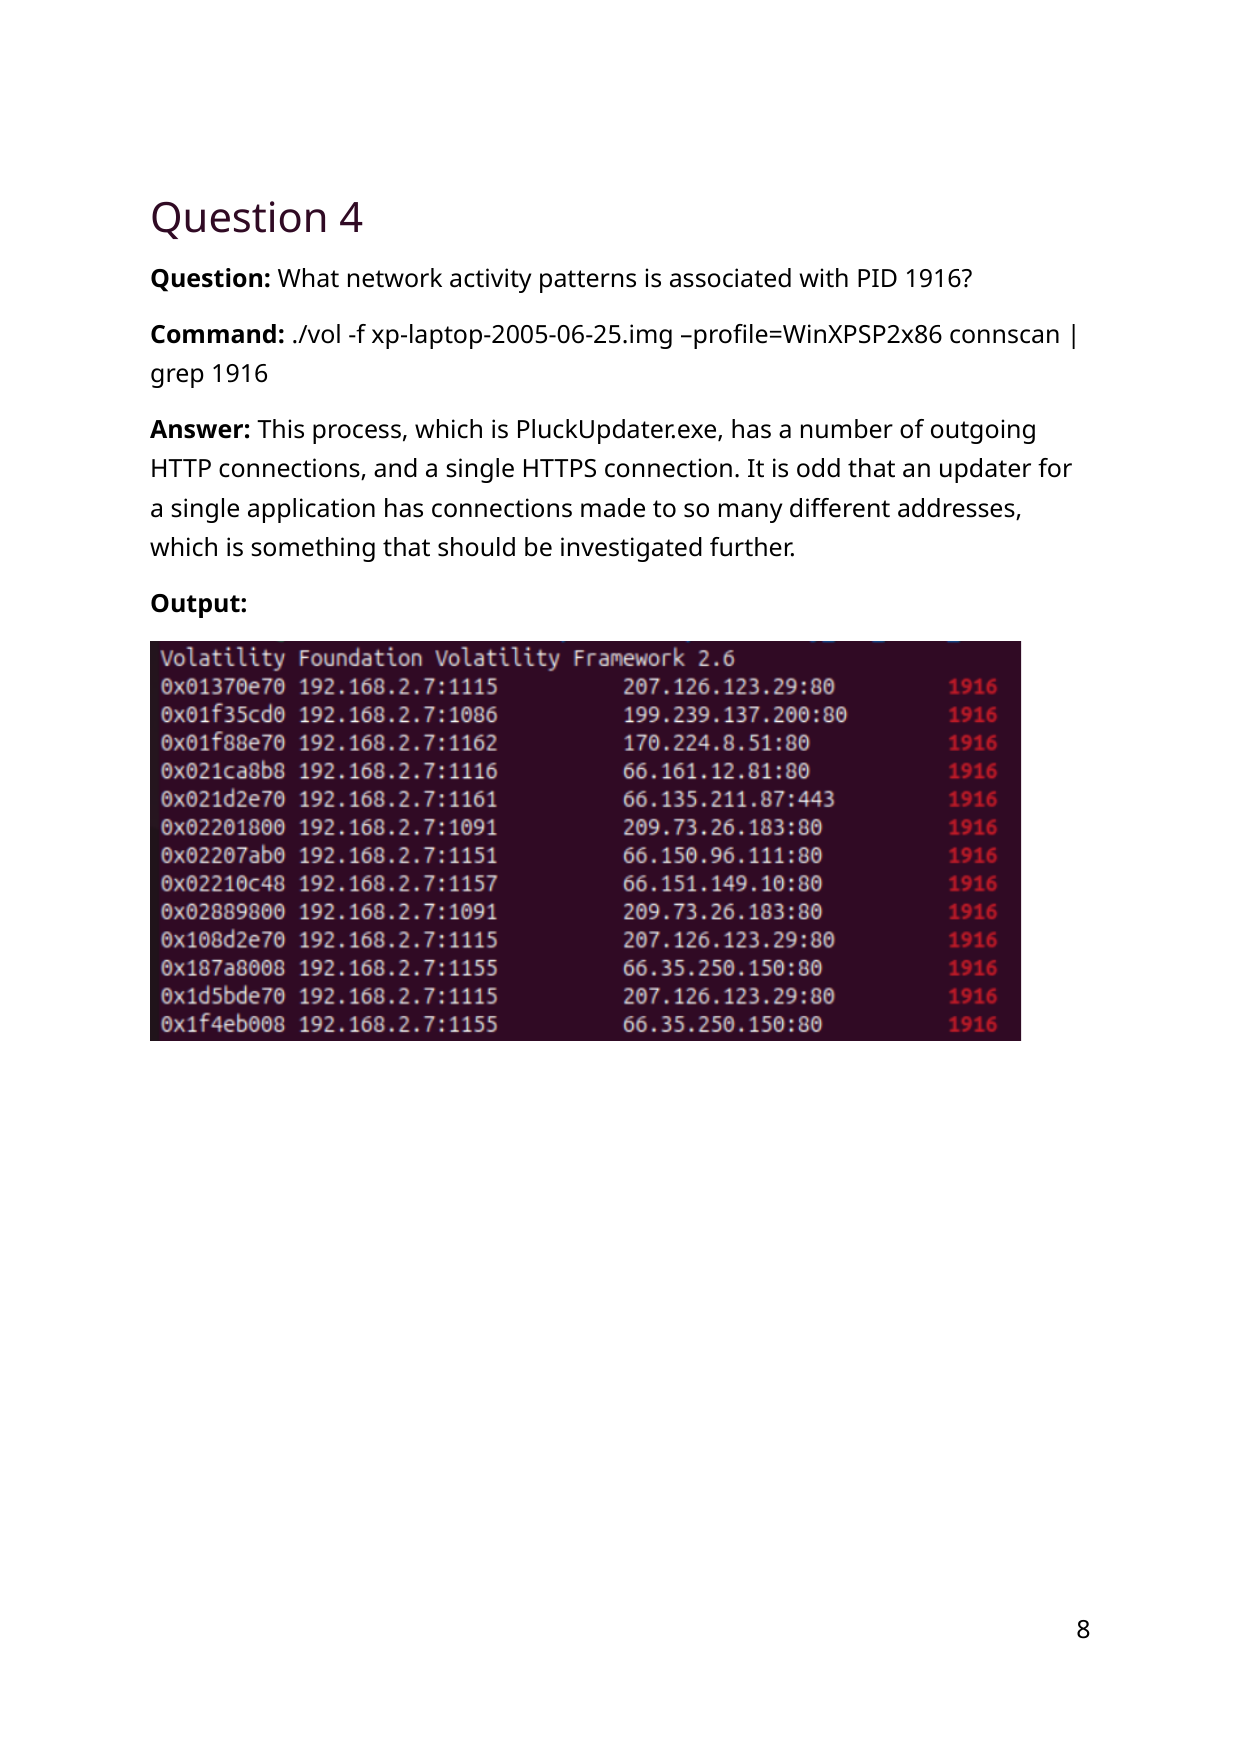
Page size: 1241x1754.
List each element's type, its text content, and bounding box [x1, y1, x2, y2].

picture [150, 641, 1022, 1041]
text Output: [150, 585, 1090, 619]
text Answer: This process, which is PluckUpdater.exe, has a number of outgoing HTTP connections, and a single HTTPS connection. It is odd that an updater for a single application has connections made to so many different addresses, which is something that should be investigated further. [150, 412, 1090, 563]
text Question: What network activity patterns is associated with PID 1916? [150, 261, 1090, 295]
text Command: ./vol -f xp-laptop-2005-06-25.img –profile=WinXPSP2x86 connscan | grep 1916 [150, 317, 1090, 390]
subtitle Question 4 [150, 187, 1090, 244]
